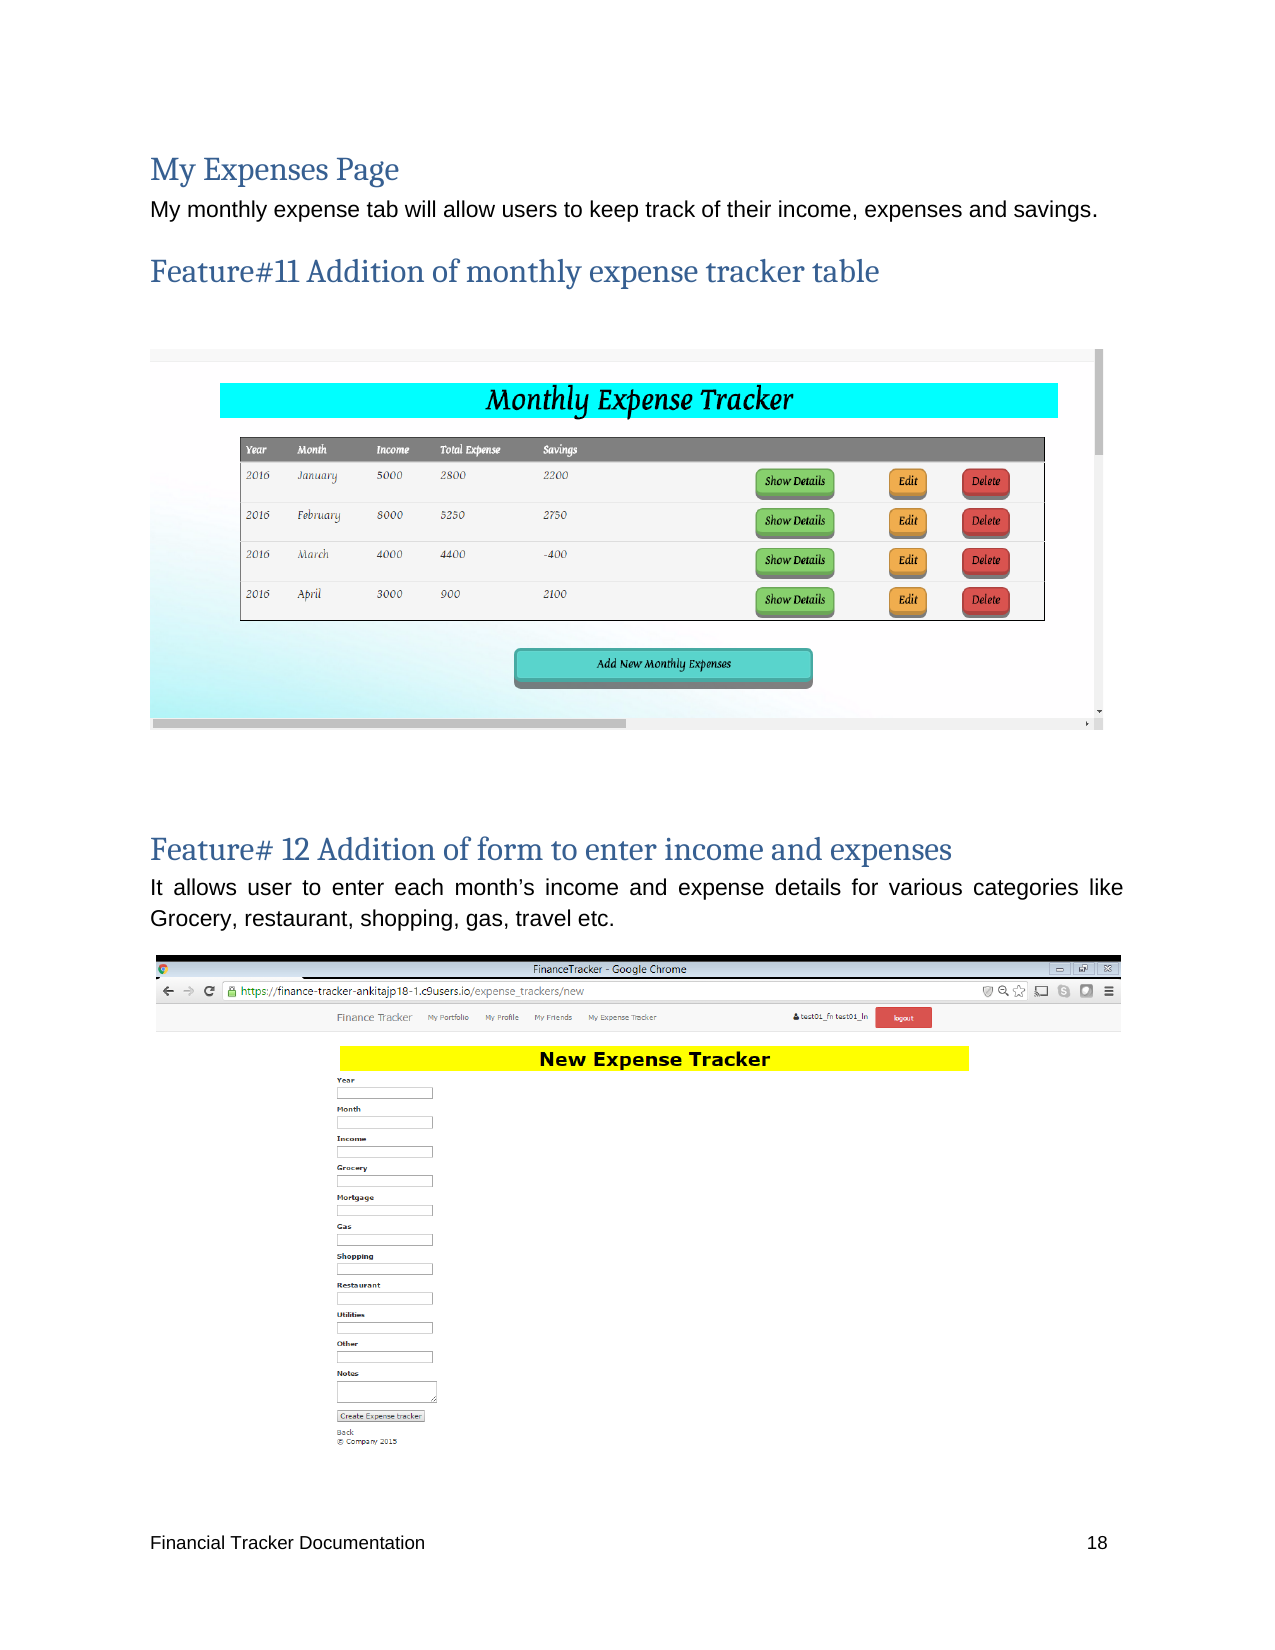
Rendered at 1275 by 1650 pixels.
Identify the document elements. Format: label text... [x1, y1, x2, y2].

text It allows user to enter each month’s income and expense details for various categories like Grocery, restaurant, shopping, gas, travel etc. [150, 874, 1125, 931]
subtitle Feature# 12 Addition of form to enter income and expenses [150, 830, 1125, 868]
subtitle Feature#11 Addition of monthly expense tracker table [150, 252, 1125, 290]
subtitle My Expenses Page [150, 150, 1125, 188]
text My monthly expense tab will allow users to keep track of their income, expenses and savings. [150, 194, 1125, 223]
